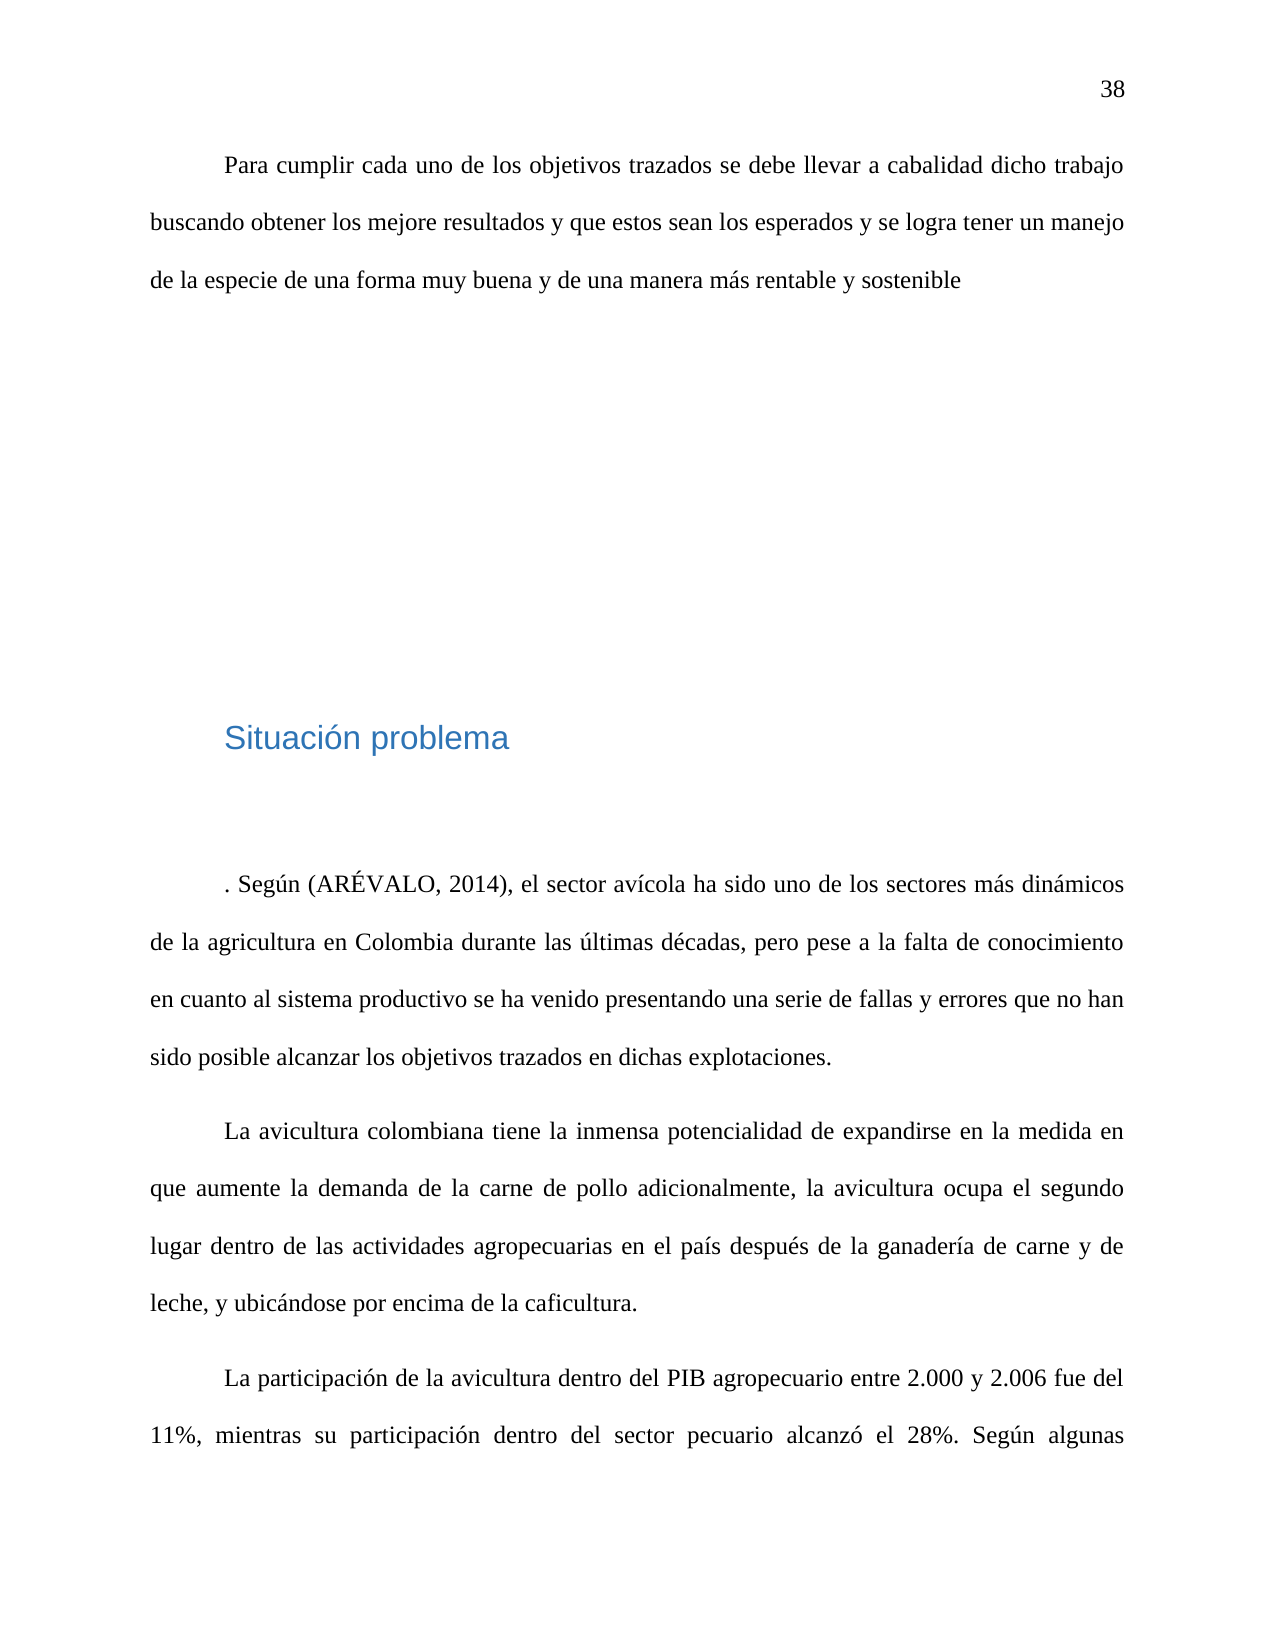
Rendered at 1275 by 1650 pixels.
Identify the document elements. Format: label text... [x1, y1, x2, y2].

text La avicultura colombiana tiene la inmensa potencialidad de expandirse en la medida en que aumente la demanda de la carne de pollo adicionalmente, la avicultura ocupa el segundo lugar dentro de las actividades agropecuarias en el país después de la ganadería de carne y de leche, y ubicándose por encima de la caficultura. [150, 1116, 1125, 1317]
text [150, 1363, 1125, 1449]
text Para cumplir cada uno de los objetivos trazados se debe llevar a cabalidad dicho trabajo buscando obtener los mejore resultados y que estos sean los esperados y se logra tener un manejo de la especie de una forma muy buena y de una manera más rentable y sostenible [150, 150, 1125, 294]
subtitle Situación problema [150, 718, 1125, 757]
text . Según (ARÉVALO, 2014), el sector avícola ha sido uno de los sectores más dinámicos de la agricultura en Colombia durante las últimas décadas, pero pese a la falta de conocimiento en cuanto al sistema productivo se ha venido presentando una serie de fallas y errores que no han sido posible alcanzar los objetivos trazados en dichas explotaciones. [150, 869, 1125, 1071]
